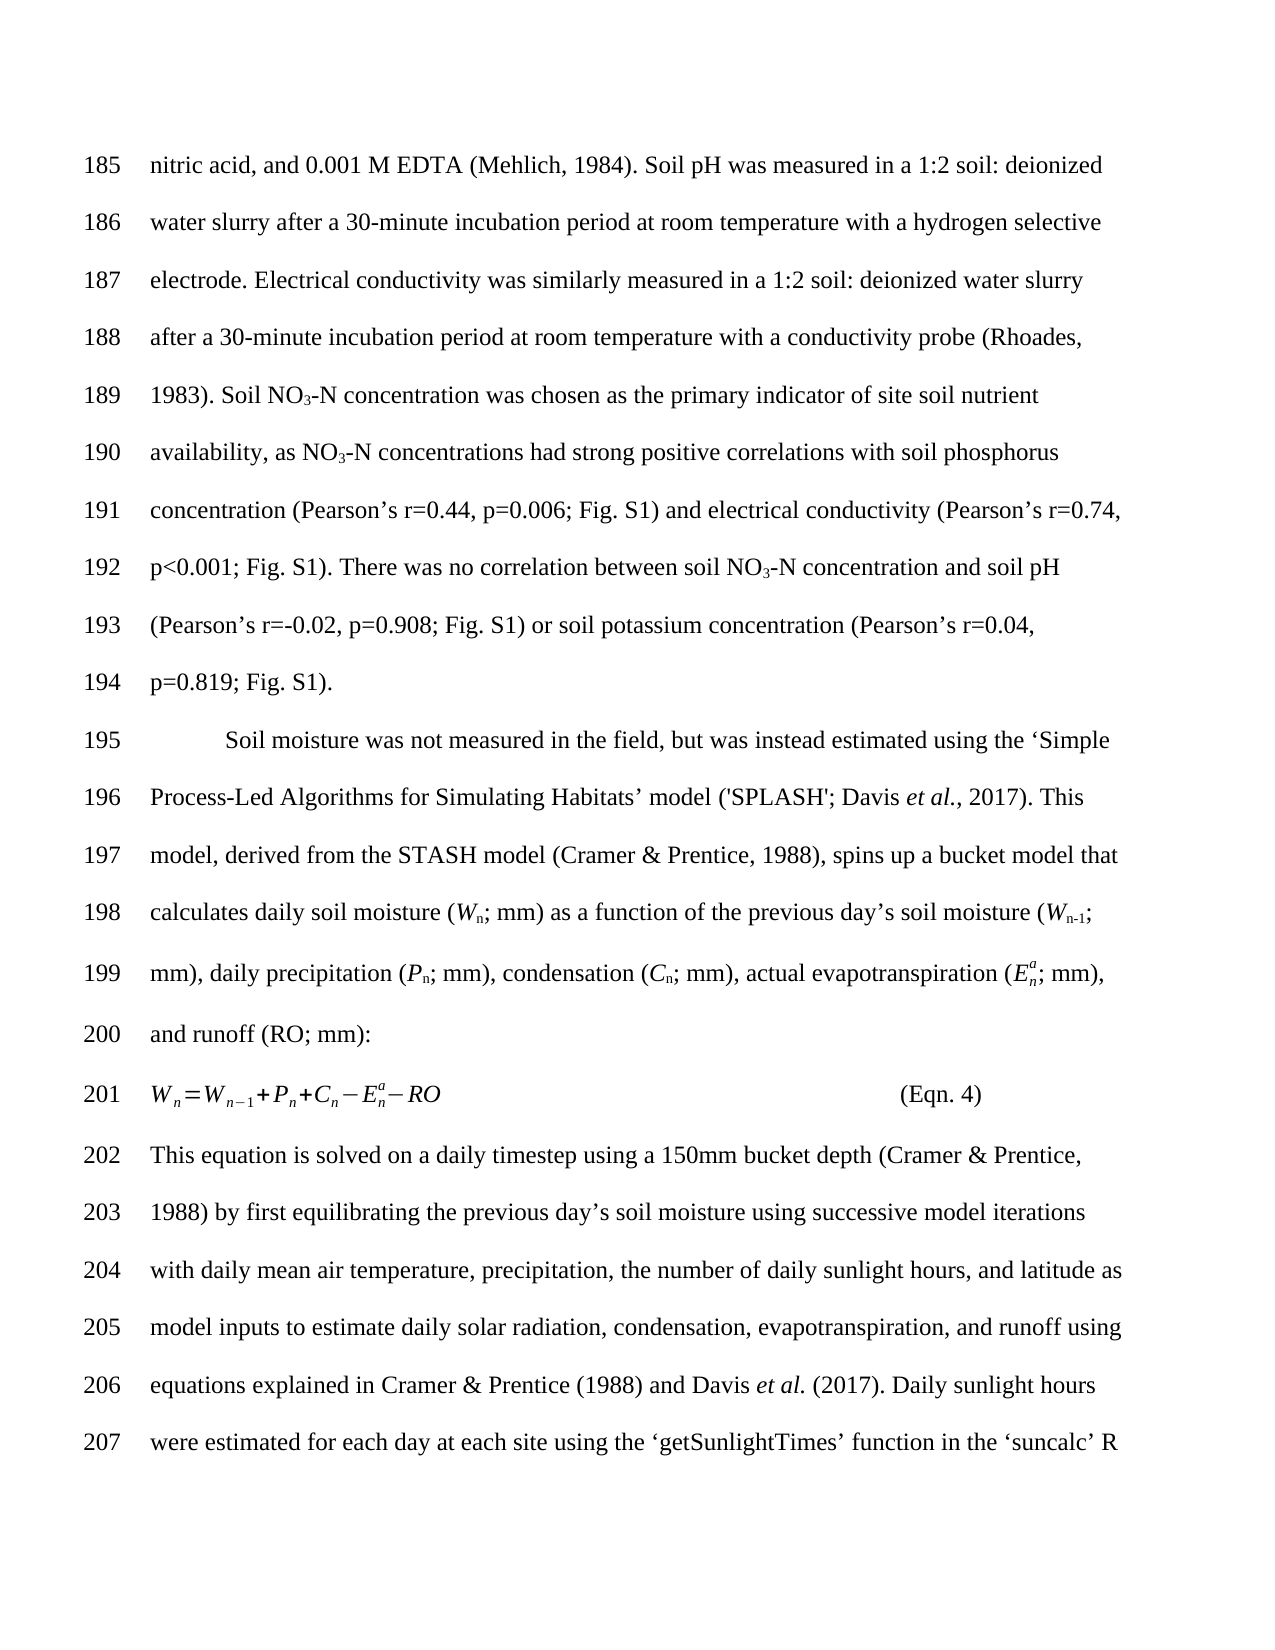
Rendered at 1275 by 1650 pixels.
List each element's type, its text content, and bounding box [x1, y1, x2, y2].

text Soil moisture was not measured in the field, but was instead estimated using the ‘Simple Process-Led Algorithms for Simulating Habitats’ model ('SPLASH'; Davis et al., 2017). This model, derived from the STASH model (Cramer & Prentice, 1988), spins up a bucket model that calculates daily soil moisture (Wn; mm) as a function of the previous day’s soil moisture (Wn-1; mm), daily precipitation (Pn; mm), condensation (Cn; mm), actual evapotranspiration (; mm), and runoff (RO; mm): [150, 725, 1125, 1047]
text (Eqn. 4) [150, 1076, 1125, 1111]
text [150, 150, 1125, 696]
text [150, 1140, 1125, 1456]
